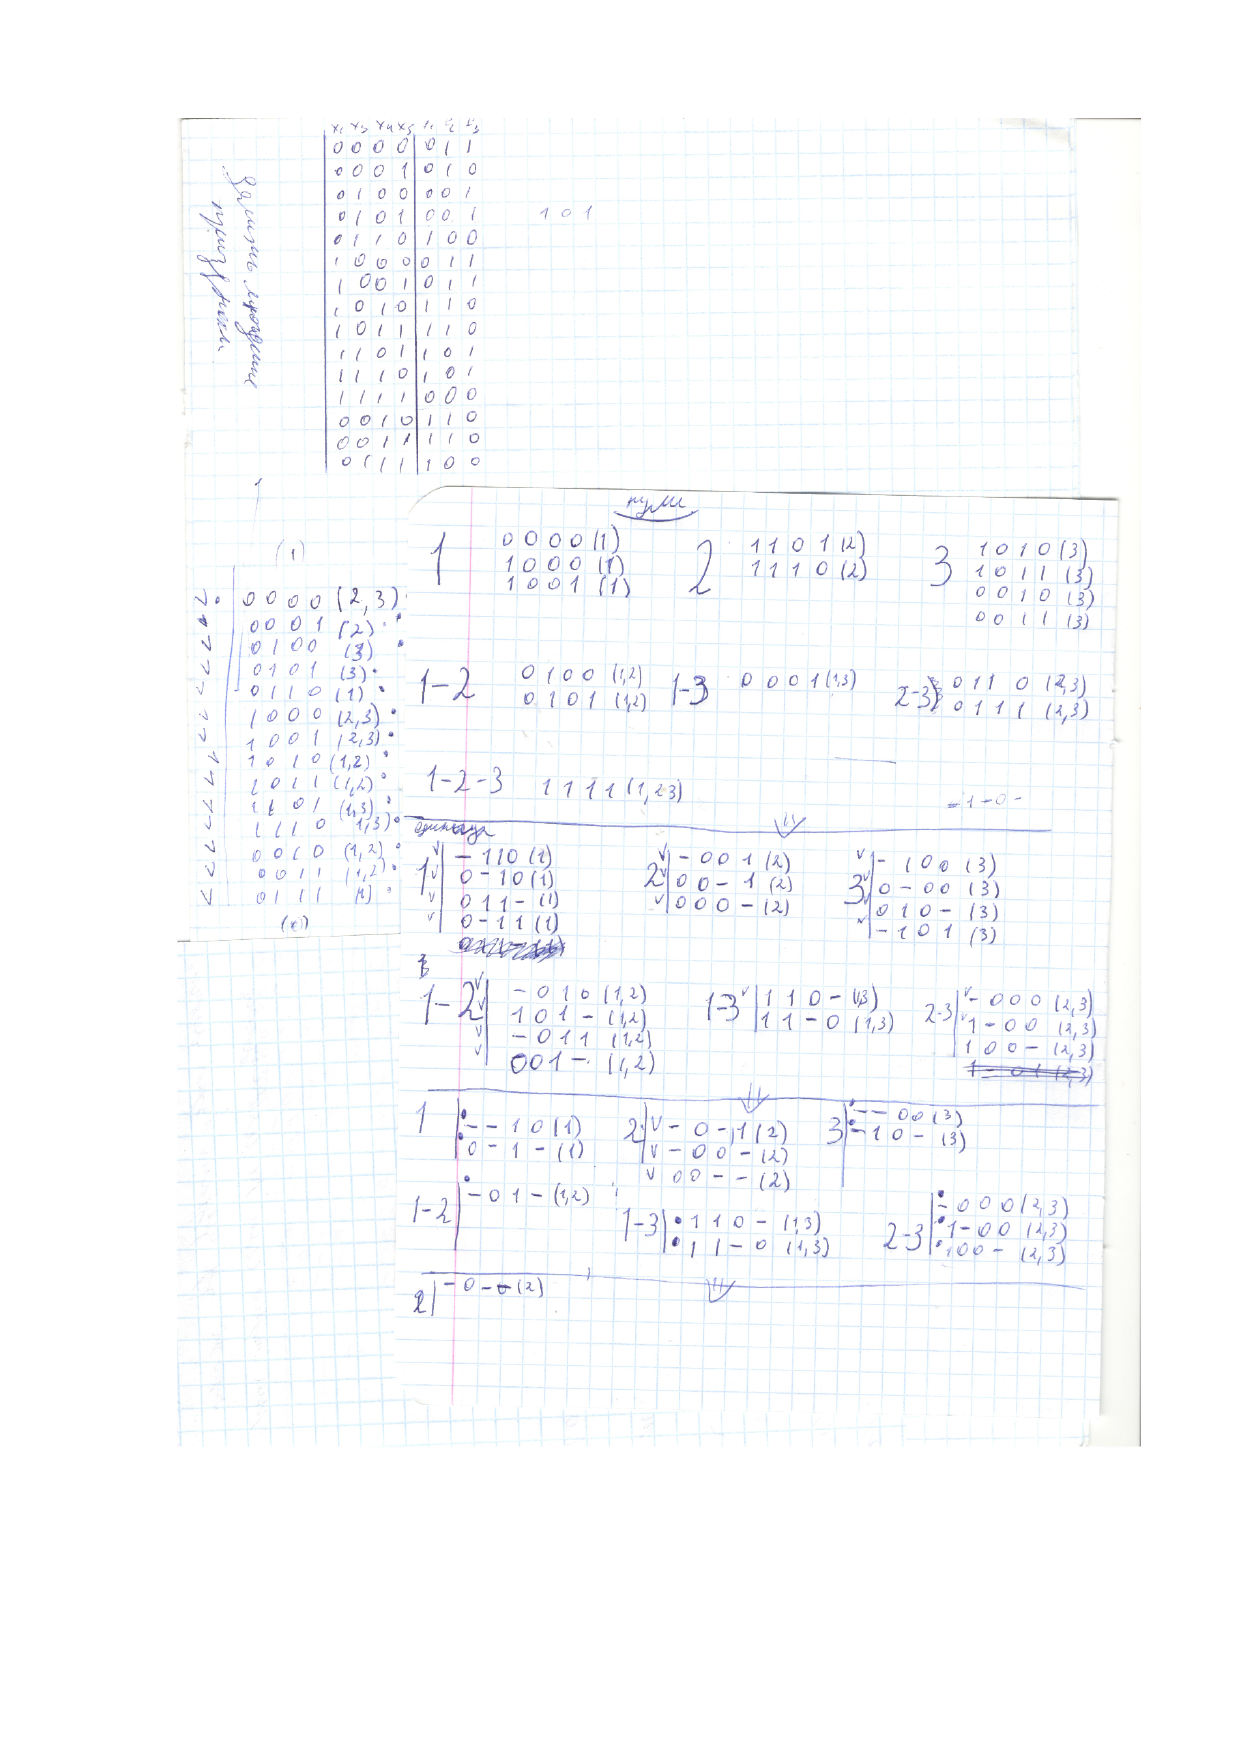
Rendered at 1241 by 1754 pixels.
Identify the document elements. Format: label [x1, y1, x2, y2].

picture [177, 118, 1152, 1459]
